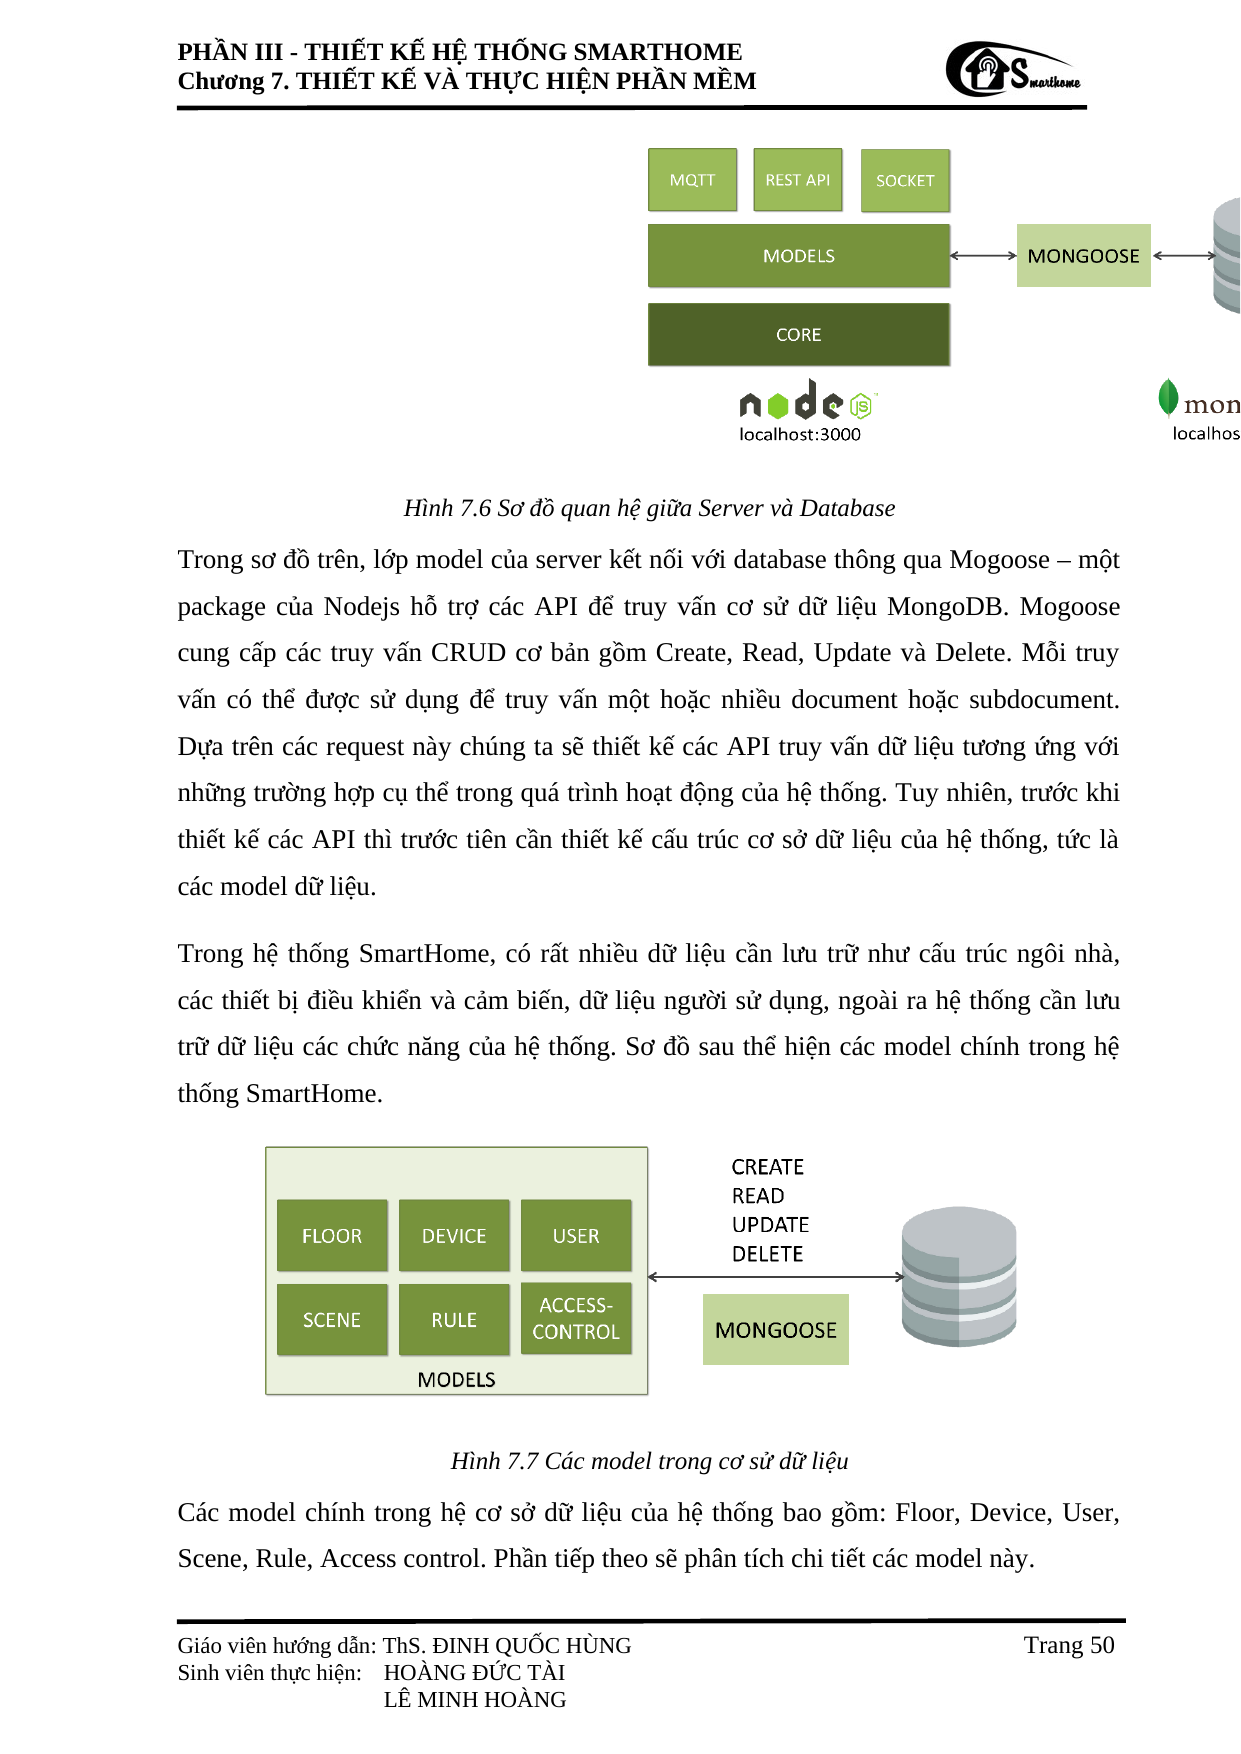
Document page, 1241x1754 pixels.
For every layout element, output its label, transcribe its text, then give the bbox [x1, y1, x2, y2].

picture [265, 1144, 1035, 1410]
text Hình 7.7 Các model trong cơ sử dữ liệu [177, 1446, 1122, 1475]
picture [647, 147, 1241, 457]
text Hình 7.6 Sơ đồ quan hệ giữa Server và Database [177, 493, 1122, 522]
text Các model chính trong hệ cơ sở dữ liệu của hệ thống bao gồm: Floor, Device, User, Scene, Rule, Access control. Phần tiếp theo sẽ phân tích chi tiết các model này. [177, 1496, 1122, 1573]
text Trong sơ đồ trên, lớp model của server kết nối với database thông qua Mogoose – một package của Nodejs hỗ trợ các API để truy vấn cơ sử dữ liệu MongoDB. Mogoose cung cấp các truy vấn CRUD cơ bản gồm Create, Read, Update và Delete. Mỗi truy vấn có thể được sử dụng để truy vấn một hoặc nhiều document hoặc subdocument. Dựa trên các request này chúng ta sẽ thiết kế các API truy vấn dữ liệu tương ứng với những trường hợp cụ thể trong quá trình hoạt động của hệ thống. Tuy nhiên, trước khi thiết kế các API thì trước tiên cần thiết kế cấu trúc cơ sở dữ liệu của hệ thống, tức là các model dữ liệu. [177, 543, 1122, 901]
picture [938, 39, 1085, 98]
text Trong hệ thống SmartHome, có rất nhiều dữ liệu cần lưu trữ như cấu trúc ngôi nhà, các thiết bị điều khiển và cảm biến, dữ liệu người sử dụng, ngoài ra hệ thống cần lưu trữ dữ liệu các chức năng của hệ thống. Sơ đồ sau thể hiện các model chính trong hệ thống SmartHome. [177, 937, 1122, 1108]
